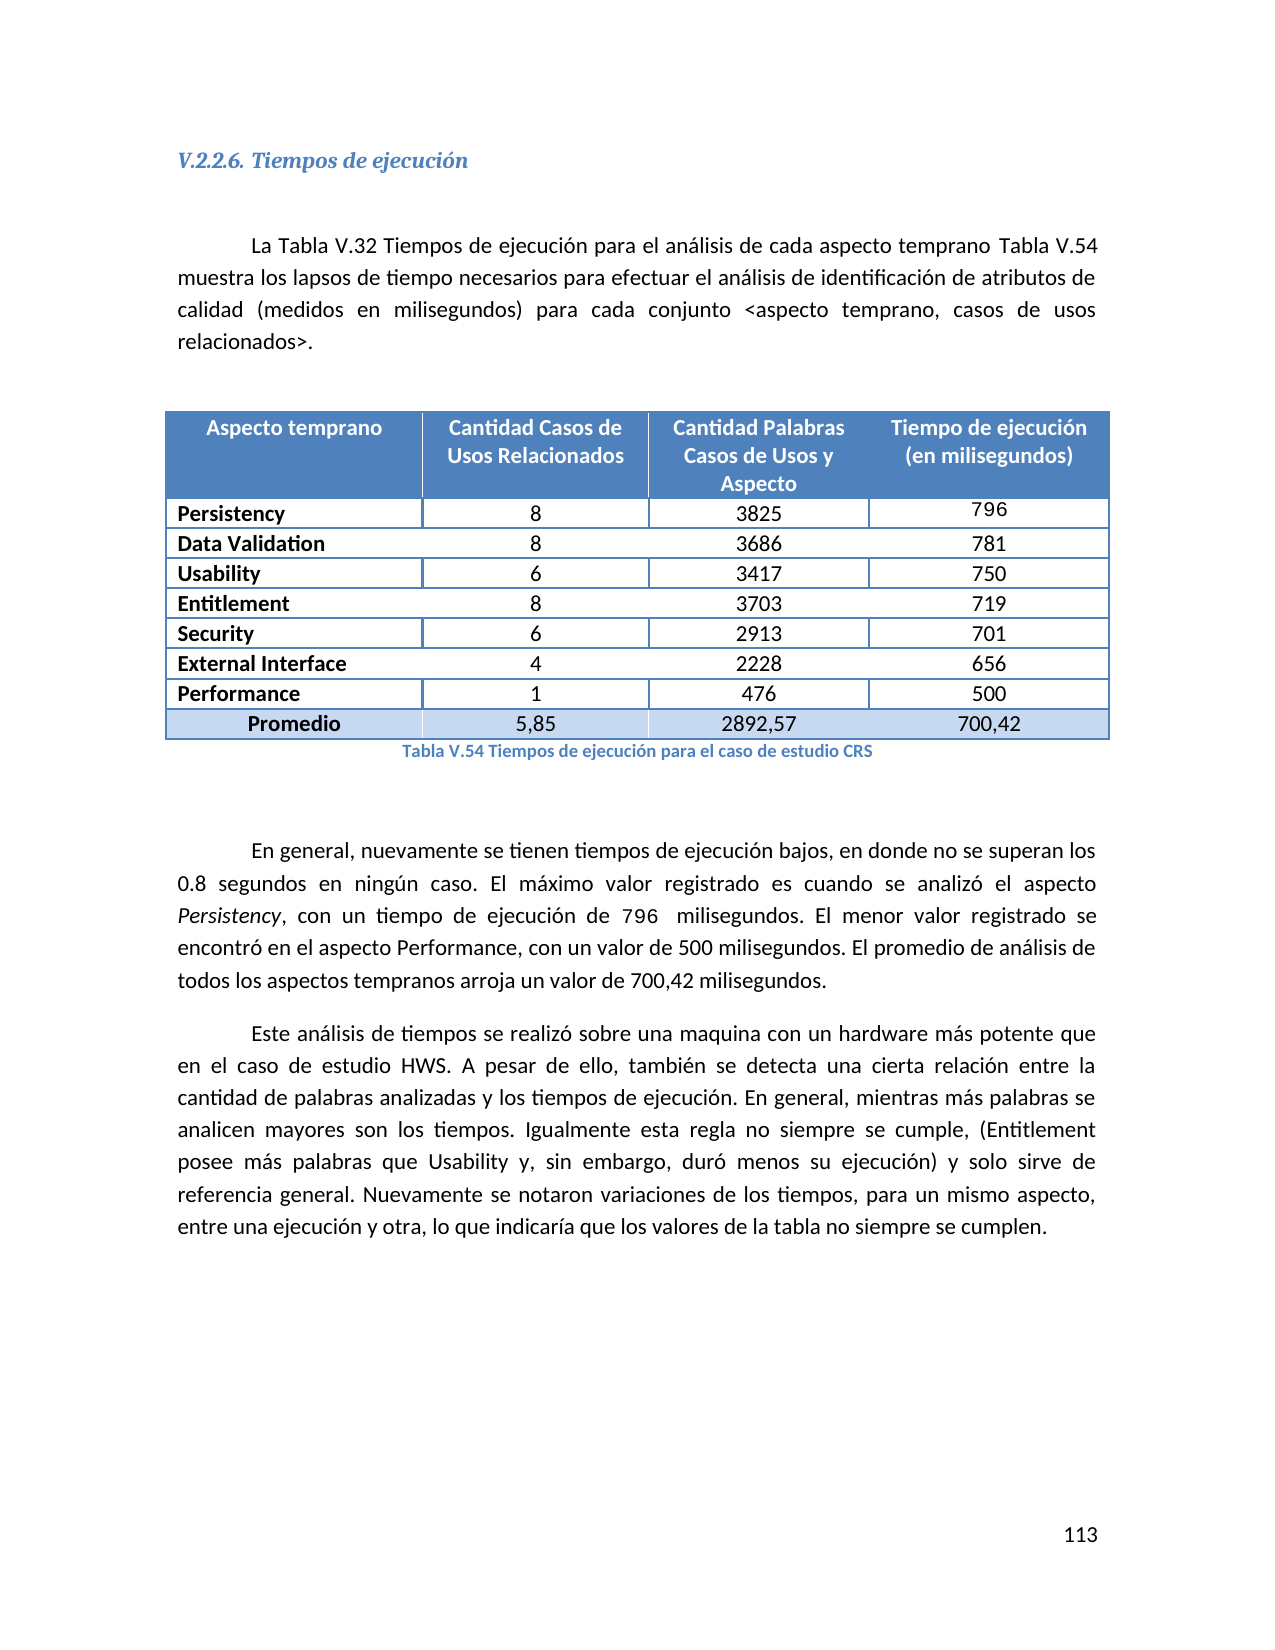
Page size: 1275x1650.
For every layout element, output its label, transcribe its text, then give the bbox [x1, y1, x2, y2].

table_cell Performance [167, 680, 421, 707]
table_cell Entitlement [167, 589, 422, 617]
table_cell Persistency [167, 499, 421, 527]
table_cell 6 [424, 619, 648, 647]
table_cell 750 [870, 559, 1108, 587]
table_cell 3703 [649, 589, 869, 617]
table_cell 3417 [650, 559, 868, 587]
table_cell 4 [423, 649, 648, 677]
table_cell 8 [424, 499, 648, 527]
table_cell Data Validation [167, 529, 422, 557]
table_cell 2913 [650, 619, 868, 647]
table_cell 3686 [649, 529, 869, 557]
table_cell 8 [423, 529, 648, 557]
table_cell 8 [423, 589, 648, 617]
table_cell 796 [870, 499, 1108, 527]
table_header Tiempo de ejecución (en milisegundos) [869, 413, 1108, 497]
table_cell 700,42 [869, 710, 1108, 738]
table_cell 500 [870, 680, 1108, 707]
subtitle Tiempos de ejecución [177, 148, 1098, 174]
text En general, nuevamente se tienen tiempos de ejecución bajos, en donde no se superan los 0.8 segundos en ningún caso. El máximo valor registrado es cuando se analizó el aspecto Persistency, con un tiempo de ejecución de 796 milisegundos. El menor valor registrado se encontró en el aspecto Performance, con un valor de 500 milisegundos. El promedio de análisis de todos los aspectos tempranos arroja un valor de 700,42 milisegundos. [177, 836, 1098, 994]
table_header Cantidad Casos de Usos Relacionados [423, 413, 648, 497]
table_cell 3825 [650, 499, 868, 527]
table_cell 2228 [649, 649, 869, 677]
table_cell 1 [424, 680, 648, 707]
table_cell 6 [424, 559, 648, 587]
table_cell 656 [869, 649, 1108, 677]
table_cell 719 [869, 589, 1108, 617]
table_header Aspecto temprano [167, 413, 422, 497]
table_cell Promedio [167, 710, 422, 738]
table_cell Usability [167, 559, 421, 587]
table_cell Security [167, 619, 421, 647]
table_cell 701 [870, 619, 1108, 647]
table_cell 5,85 [423, 710, 648, 738]
table_cell 781 [869, 529, 1108, 557]
table_cell External Interface [167, 649, 422, 677]
text Este análisis de tiempos se realizó sobre una maquina con un hardware más potente que en el caso de estudio HWS. A pesar de ello, también se detecta una cierta relación entre la cantidad de palabras analizadas y los tiempos de ejecución. En general, mientras más palabras se analicen mayores son los tiempos. Igualmente esta regla no siempre se cumple, (Entitlement posee más palabras que Usability y, sin embargo, duró menos su ejecución) y solo sirve de referencia general. Nuevamente se notaron variaciones de los tiempos, para un mismo aspecto, entre una ejecución y otra, lo que indicaría que los valores de la tabla no siempre se cumplen. [177, 1019, 1098, 1240]
table_header Cantidad Palabras Casos de Usos y Aspecto [649, 413, 869, 497]
table_cell 2892,57 [649, 710, 869, 738]
table_cell 476 [650, 680, 868, 707]
